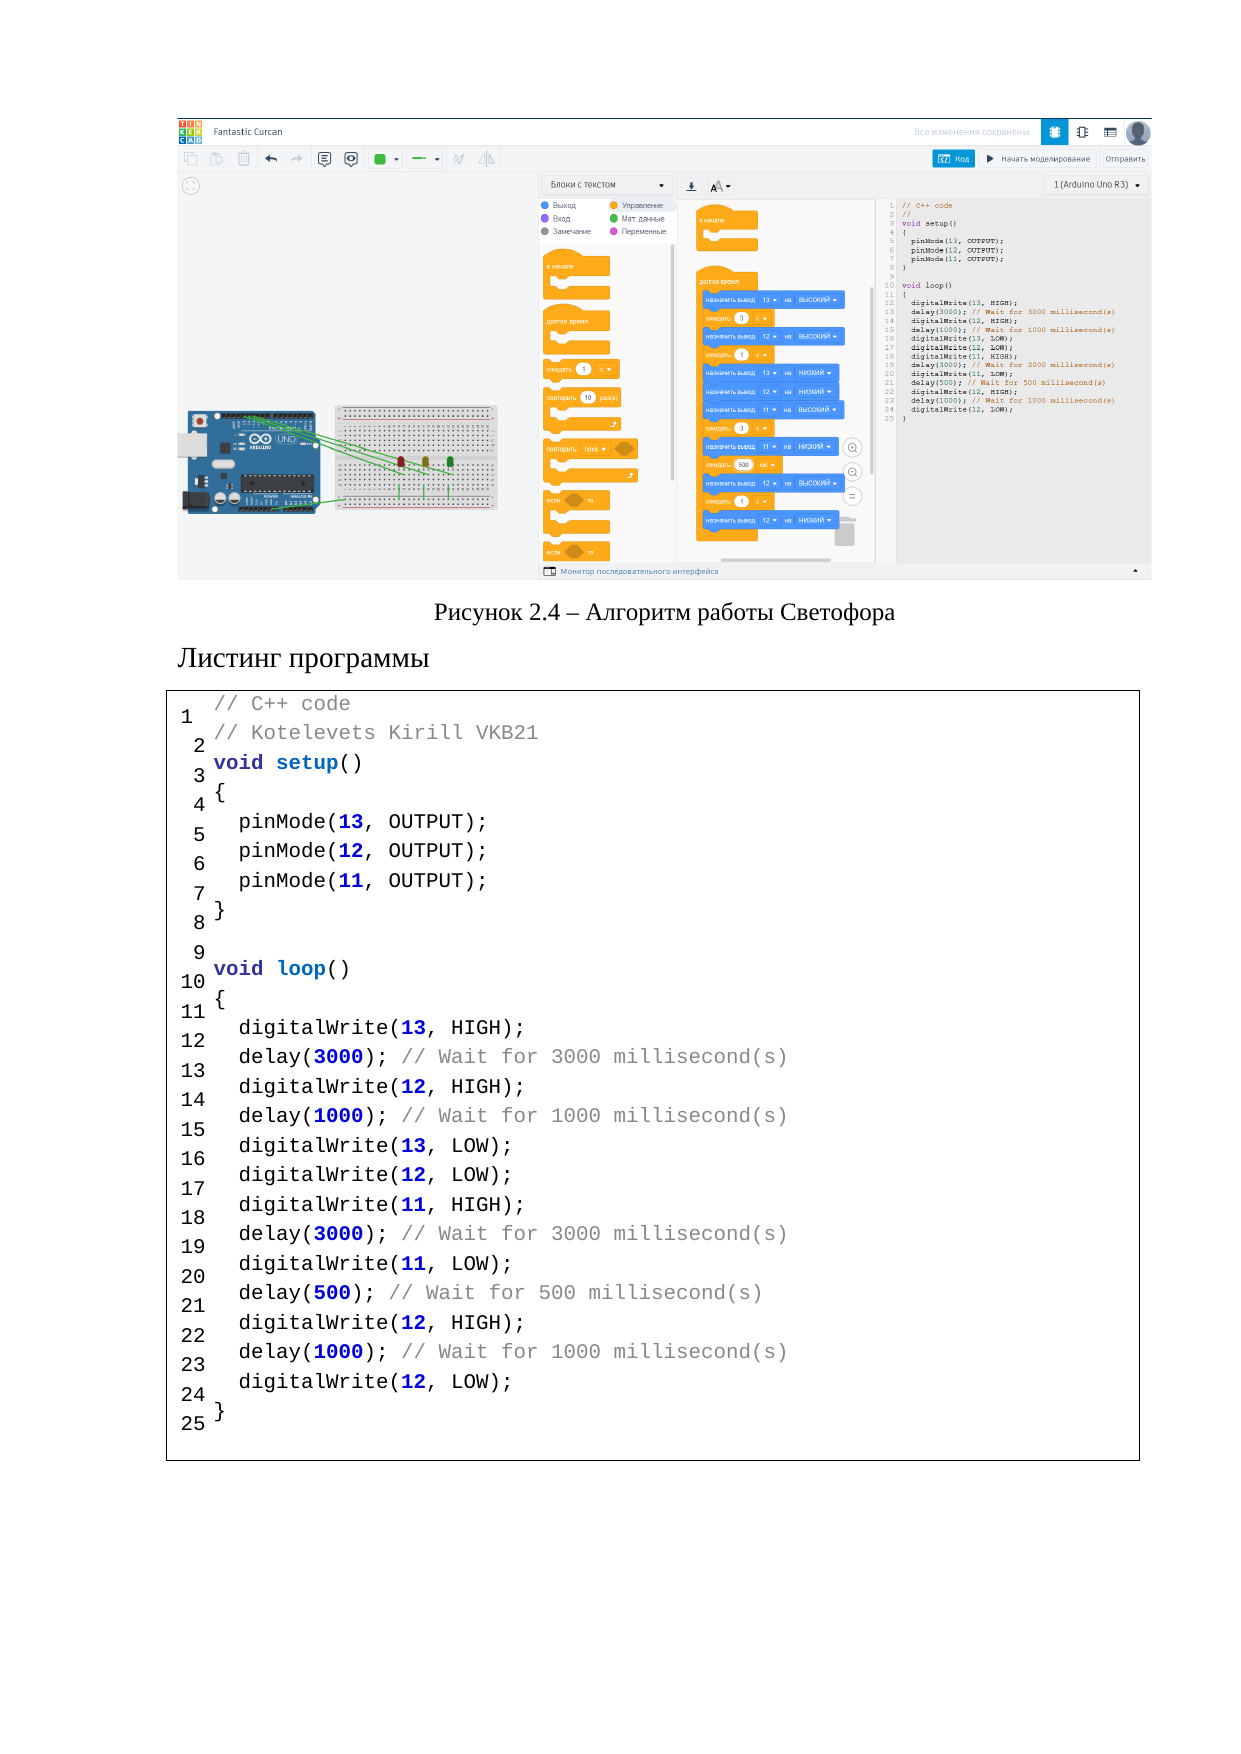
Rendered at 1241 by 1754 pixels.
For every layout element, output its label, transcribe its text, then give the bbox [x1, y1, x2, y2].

picture [177, 118, 1152, 580]
table_header [167, 691, 1139, 1460]
text Листинг программы [177, 640, 1152, 673]
text Рисунок 2.4 – Алгоритм работы Светофора [177, 597, 1152, 626]
picture [1050, 127, 1060, 137]
